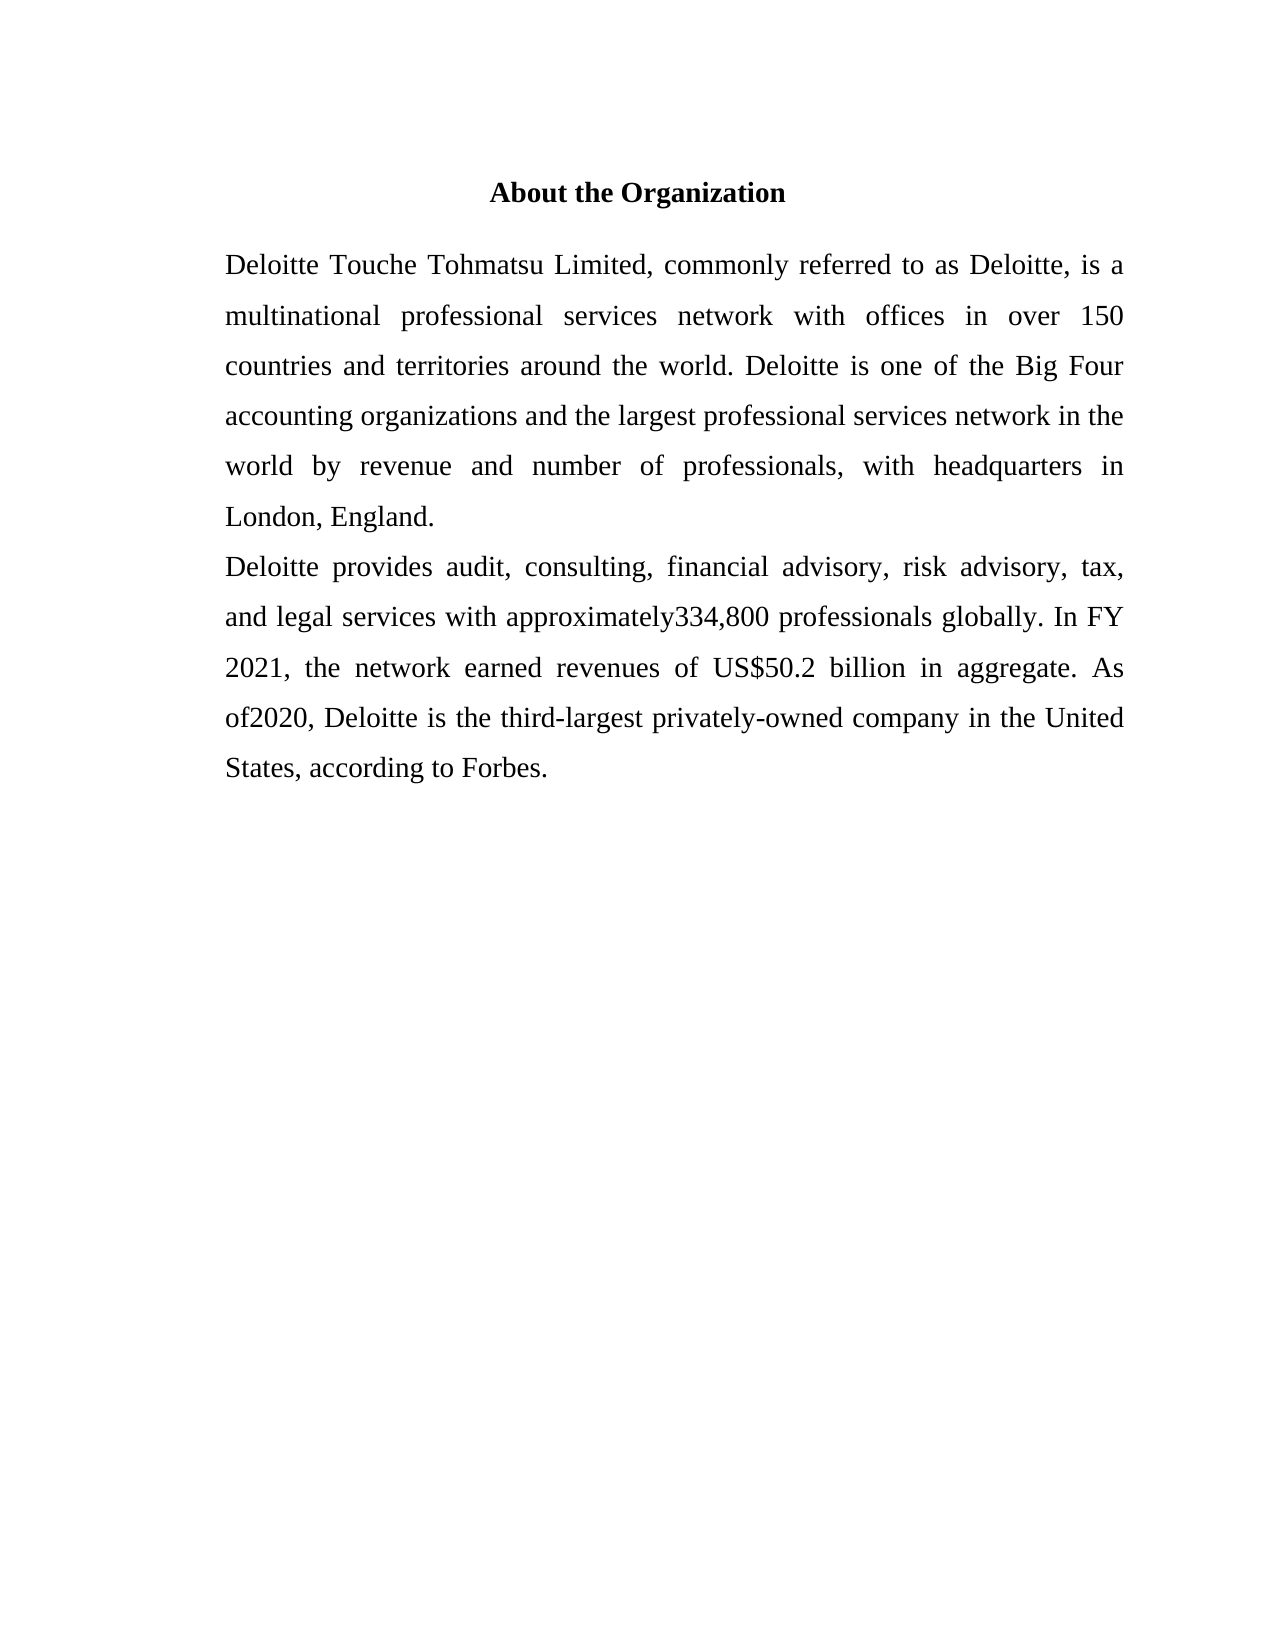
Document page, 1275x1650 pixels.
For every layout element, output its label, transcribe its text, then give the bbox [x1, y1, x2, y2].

list Deloitte Touche Tohmatsu Limited, commonly referred to as Deloitte, is a multinational professional services network with offices in over 150 countries and territories around the world. Deloitte is one of the Big Four accounting organizations and the largest professional services network in the world by revenue and number of professionals, with headquarters in London, England. [225, 247, 1125, 532]
subtitle About the Organization [150, 175, 1125, 208]
list Deloitte provides audit, consulting, financial advisory, risk advisory, tax, and legal services with approximately334,800 professionals globally. In FY 2021, the network earned revenues of US$50.2 billion in aggregate. As of2020, Deloitte is the third-largest privately-owned company in the United States, according to Forbes. [225, 549, 1125, 784]
